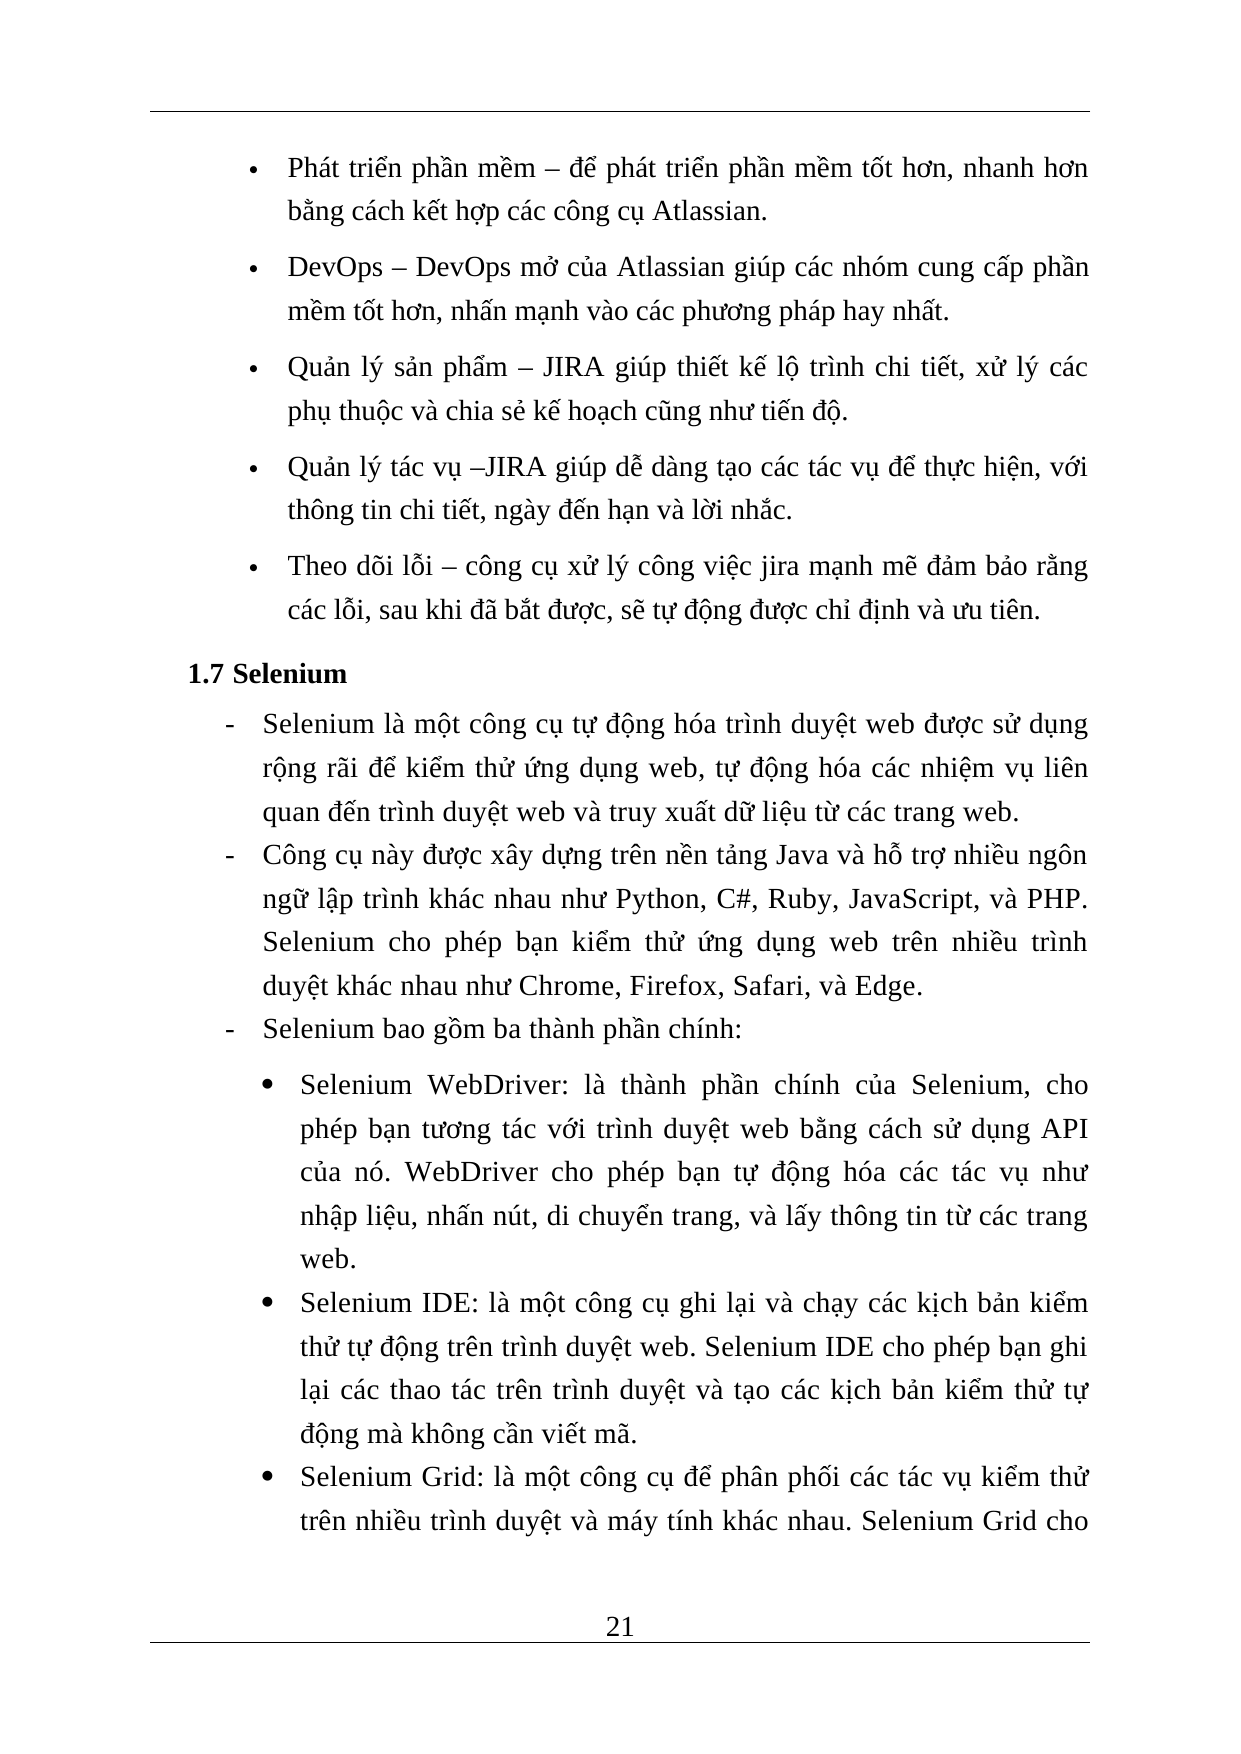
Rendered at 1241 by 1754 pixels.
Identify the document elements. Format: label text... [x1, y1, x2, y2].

list Công cụ này được xây dựng trên nền tảng Java và hỗ trợ nhiều ngôn ngữ lập trình khác nhau như Python, C#, Ruby, JavaScript, và PHP. Selenium cho phép bạn kiểm thử ứng dụng web trên nhiều trình duyệt khác nhau như Chrome, Firefox, Safari, và Edge. [225, 837, 1090, 1001]
list Phát triển phần mềm – để phát triển phần mềm tốt hơn, nhanh hơn bằng cách kết hợp các công cụ Atlassian. [250, 150, 1090, 227]
list Selenium WebDriver: là thành phần chính của Selenium, cho phép bạn tương tác với trình duyệt web bằng cách sử dụng API của nó. WebDriver cho phép bạn tự động hóa các tác vụ như nhập liệu, nhấn nút, di chuyển trang, và lấy thông tin từ các trang web. [262, 1067, 1090, 1275]
list Selenium bao gồm ba thành phần chính: [225, 1011, 1090, 1045]
list Quản lý sản phẩm – JIRA giúp thiết kế lộ trình chi tiết, xử lý các phụ thuộc và chia sẻ kế hoạch cũng như tiến độ. [250, 349, 1090, 426]
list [262, 1459, 1090, 1537]
list Selenium là một công cụ tự động hóa trình duyệt web được sử dụng rộng rãi để kiểm thử ứng dụng web, tự động hóa các nhiệm vụ liên quan đến trình duyệt web và truy xuất dữ liệu từ các trang web. [225, 707, 1090, 827]
list Theo dõi lỗi – công cụ xử lý công việc jira mạnh mẽ đảm bảo rằng các lỗi, sau khi đã bắt được, sẽ tự động được chỉ định và ưu tiên. [250, 548, 1090, 625]
list DevOps – DevOps mở của Atlassian giúp các nhóm cung cấp phần mềm tốt hơn, nhấn mạnh vào các phương pháp hay nhất. [250, 249, 1090, 327]
list Selenium IDE: là một công cụ ghi lại và chạy các kịch bản kiểm thử tự động trên trình duyệt web. Selenium IDE cho phép bạn ghi lại các thao tác trên trình duyệt và tạo các kịch bản kiểm thử tự động mà không cần viết mã. [262, 1285, 1090, 1449]
list Quản lý tác vụ –JIRA giúp dễ dàng tạo các tác vụ để thực hiện, với thông tin chi tiết, ngày đến hạn và lời nhắc. [250, 449, 1090, 526]
subtitle Selenium [187, 656, 1090, 690]
